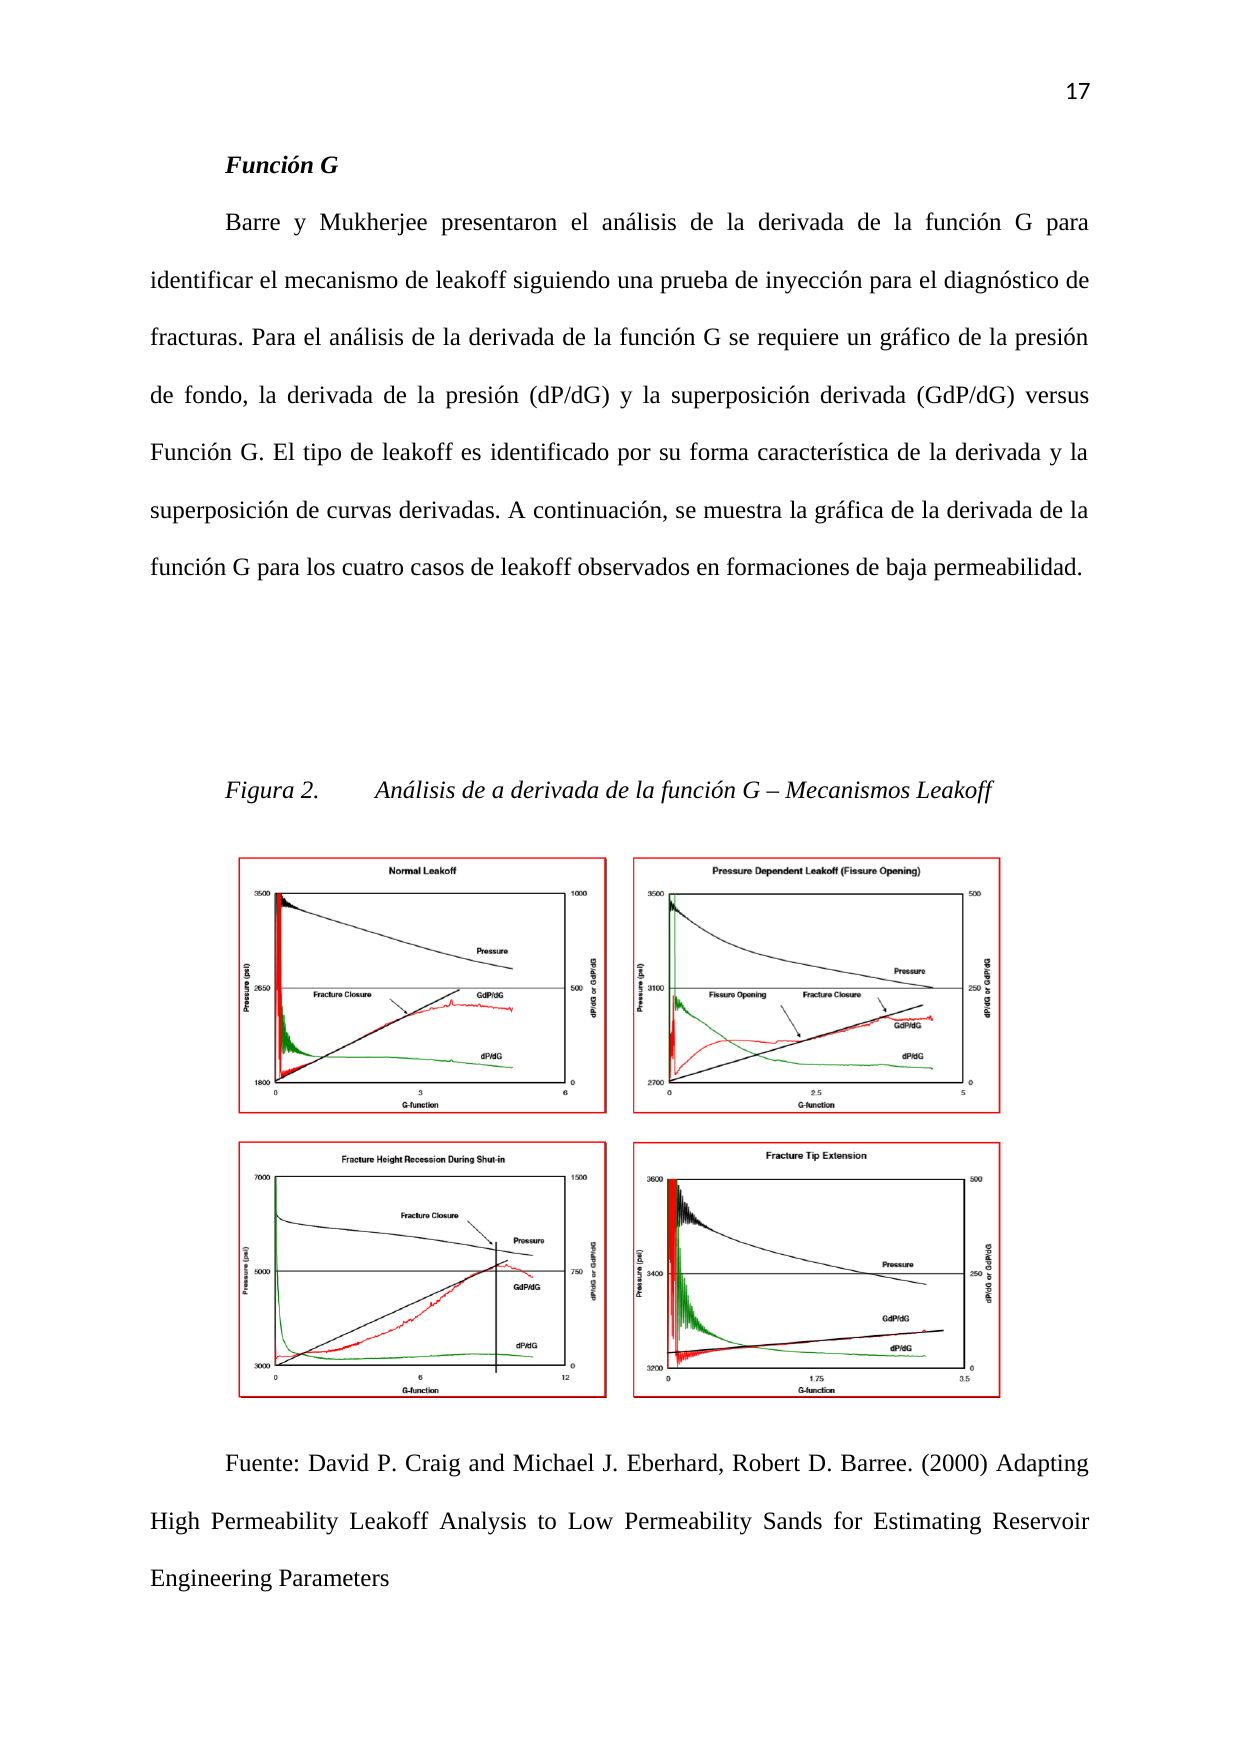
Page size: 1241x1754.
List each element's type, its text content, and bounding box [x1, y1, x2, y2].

text Análisis de a derivada de la función G – Mecanismos Leakoff [225, 775, 1090, 804]
subtitle Función G [150, 150, 1090, 179]
picture [228, 844, 1012, 1403]
text Fuente: David P. Craig and Michael J. Eberhard, Robert D. Barree. (2000) Adapting High Permeability Leakoff Analysis to Low Permeability Sands for Estimating Reservoir Engineering Parameters [150, 1448, 1090, 1592]
text Barre y Mukherjee presentaron el análisis de la derivada de la función G para identificar el mecanismo de leakoff siguiendo una prueba de inyección para el diagnóstico de fracturas. Para el análisis de la derivada de la función G se requiere un gráfico de la presión de fondo, la derivada de la presión (dP/dG) y la superposición derivada (GdP/dG) versus Función G. El tipo de leakoff es identificado por su forma característica de la derivada y la superposición de curvas derivadas. A continuación, se muestra la gráfica de la derivada de la función G para los cuatro casos de leakoff observados en formaciones de baja permeabilidad. [150, 207, 1090, 581]
